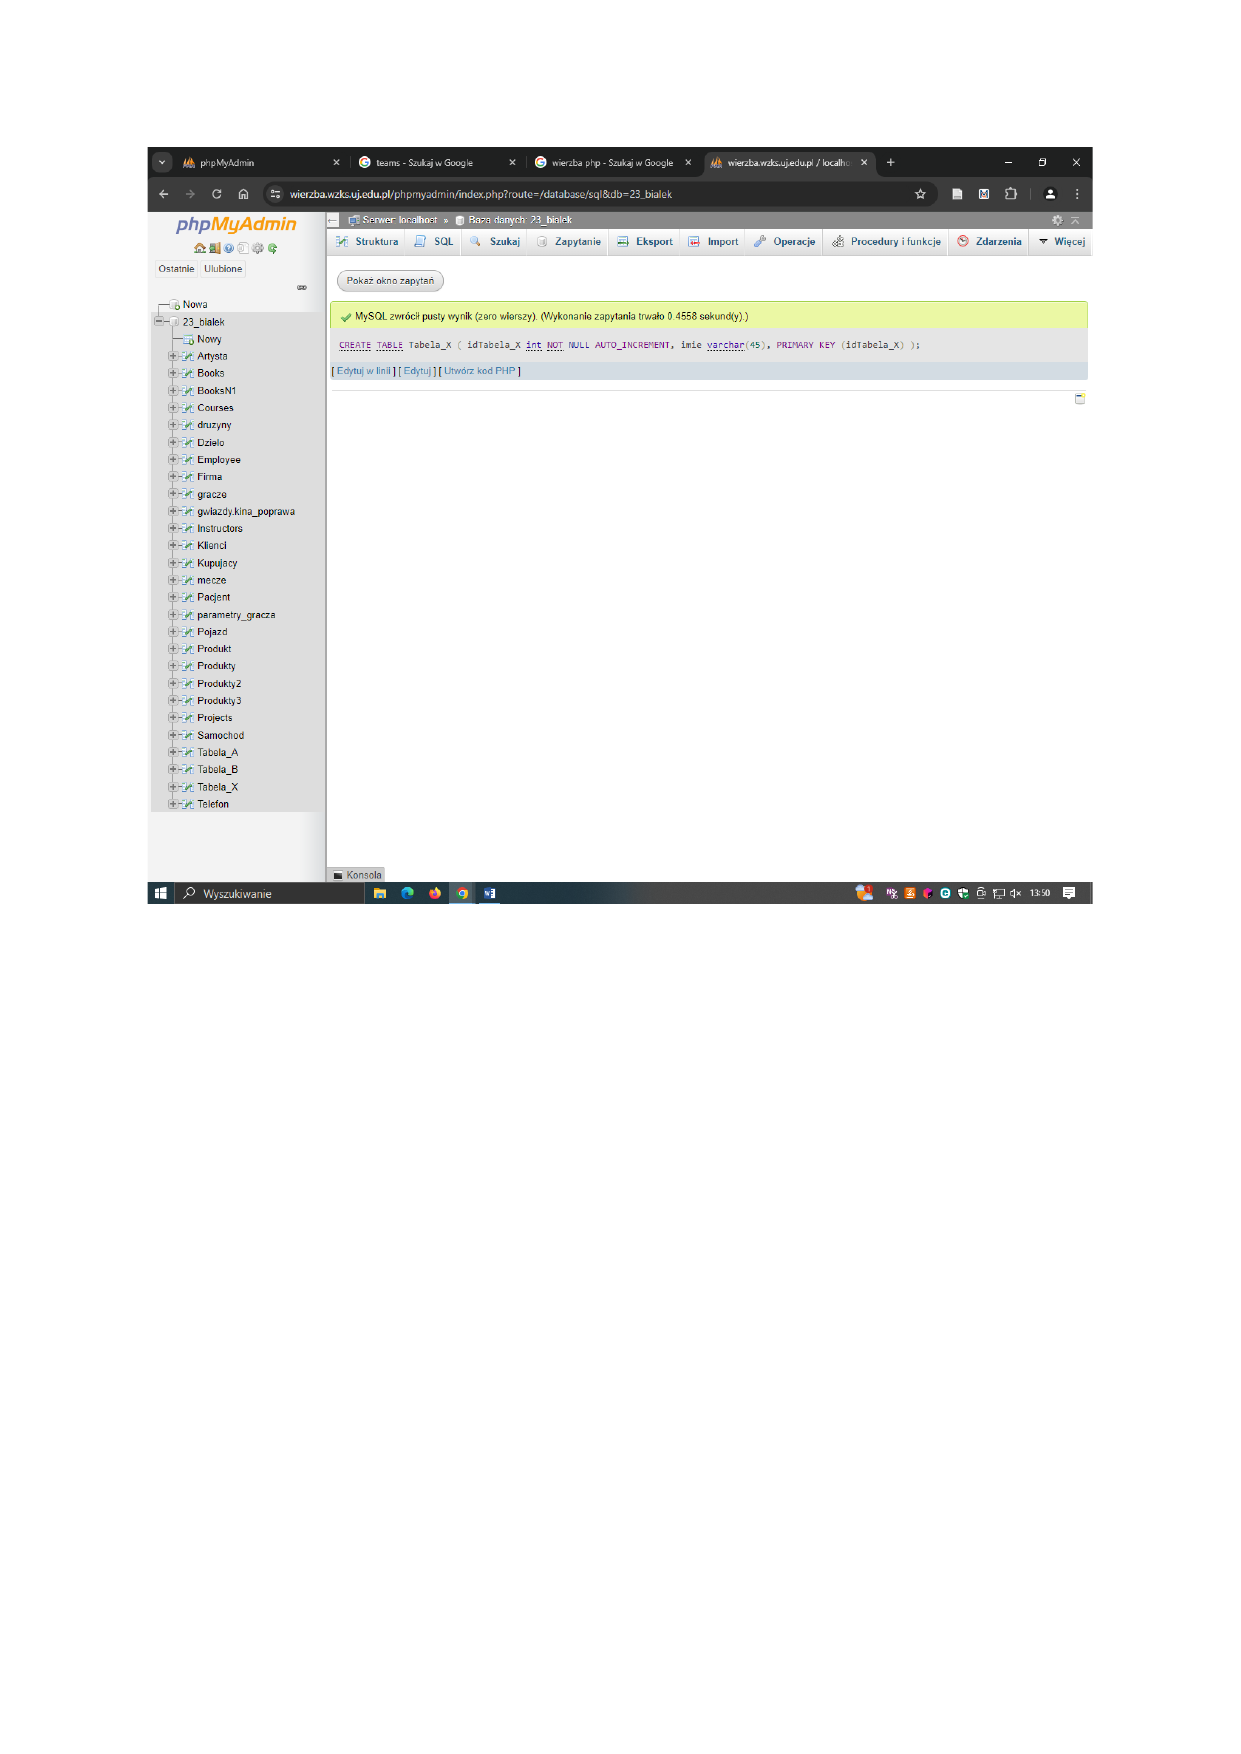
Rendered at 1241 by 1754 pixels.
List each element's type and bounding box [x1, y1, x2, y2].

picture [147, 147, 1093, 904]
